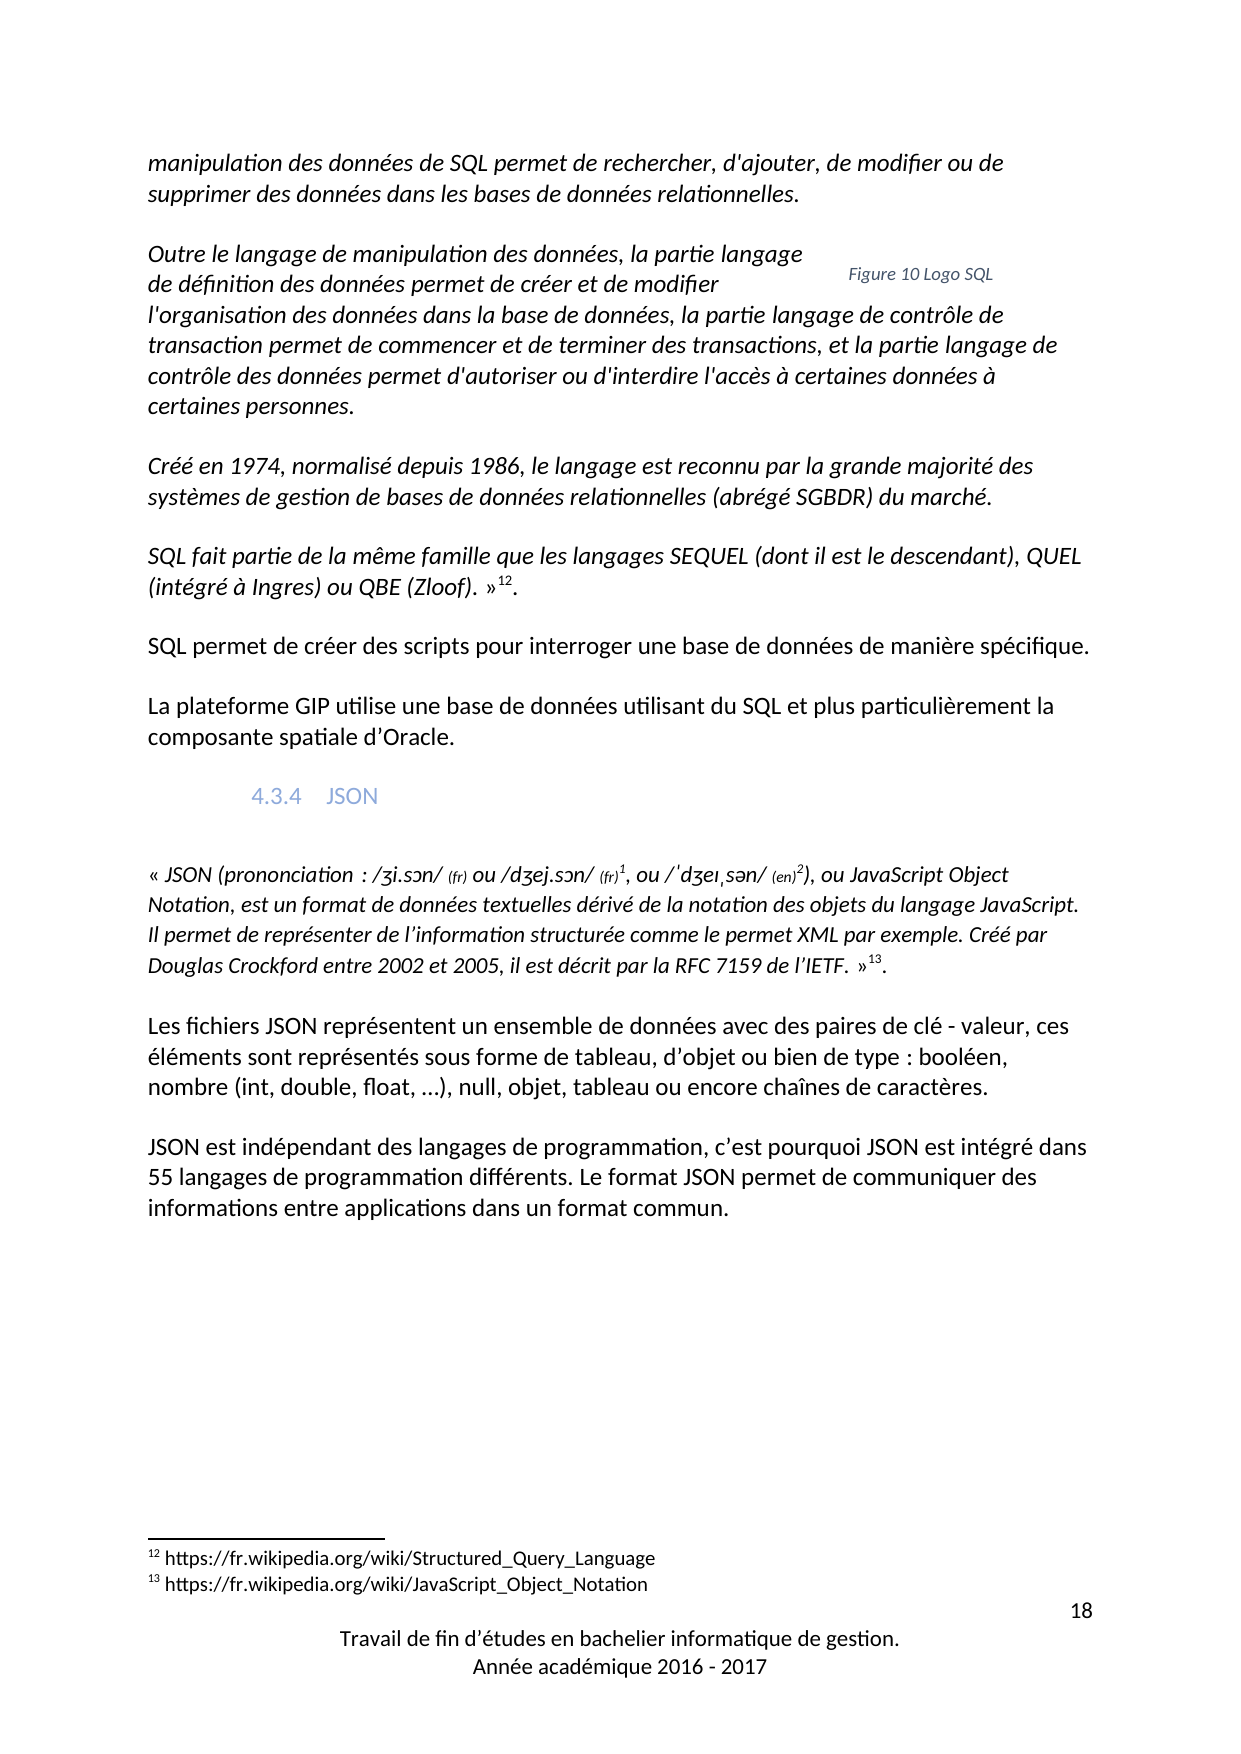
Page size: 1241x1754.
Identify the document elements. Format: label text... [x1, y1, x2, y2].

text La plateforme GIP utilise une base de données utilisant du SQL et plus particulièrement la composante spatiale d’Oracle. [148, 690, 1093, 751]
text JSON [251, 780, 1093, 811]
text Les fichiers JSON représentent un ensemble de données avec des paires de clé - valeur, ces éléments sont représentés sous forme de tableau, d’objet ou bien de type : booléen, nombre (int, double, float, …), null, objet, tableau ou encore chaînes de caractères. [148, 1010, 1093, 1102]
text « JSON (prononciation : /ʒi.sɔn/ (fr) ou /dʒej.sɔn/ (fr)1, ou /ˈdʒeɪˌsən/ (en)2), ou JavaScript Object Notation, est un format de données textuelles dérivé de la notation des objets du langage JavaScript. Il permet de représenter de l’information structurée comme le permet XML par exemple. Créé par Douglas Crockford entre 2002 et 2005, il est décrit par la RFC 7159 de l’IETF. ». [148, 860, 1093, 979]
text Outre le langage de manipulation des données, la partie langage de définition des données permet de créer et de modifier l'organisation des données dans la base de données, la partie langage de contrôle de transaction permet de commencer et de terminer des transactions, et la partie langage de contrôle des données permet d'autoriser ou d'interdire l'accès à certaines données à certaines personnes. [148, 238, 1093, 421]
text JSON est indépendant des langages de programmation, c’est pourquoi JSON est intégré dans 55 langages de programmation différents. Le format JSON permet de communiquer des informations entre applications dans un format commun. [148, 1131, 1093, 1222]
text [148, 148, 1093, 209]
text Créé en 1974, normalisé depuis 1986, le langage est reconnu par la grande majorité des systèmes de gestion de bases de données relationnelles (abrégé SGBDR) du marché. [148, 450, 1093, 511]
text SQL fait partie de la même famille que les langages SEQUEL (dont il est le descendant), QUEL (intégré à Ingres) ou QBE (Zloof). ». [148, 540, 1093, 601]
text SQL permet de créer des scripts pour interroger une base de données de manière spécifique. [148, 631, 1093, 661]
